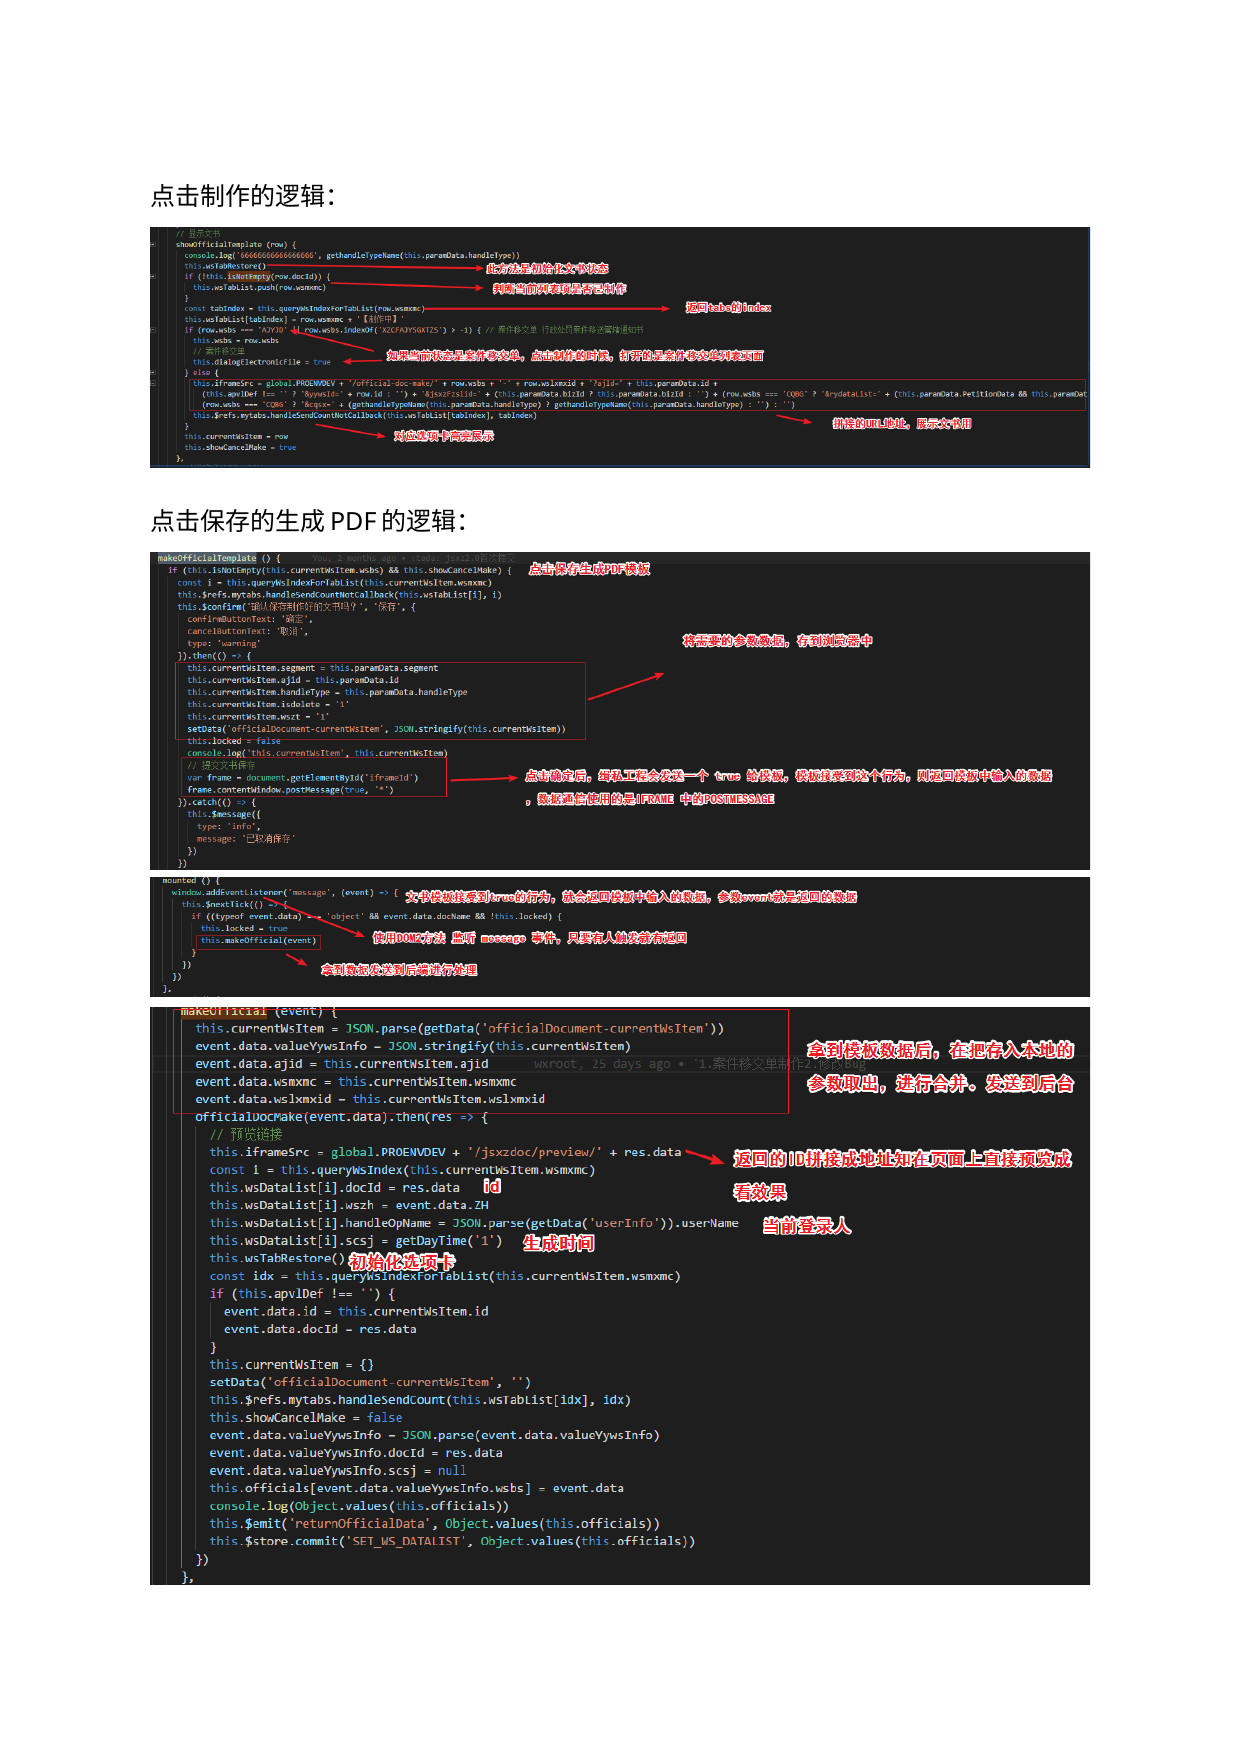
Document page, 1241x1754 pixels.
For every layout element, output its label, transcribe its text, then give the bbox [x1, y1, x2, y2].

picture [150, 227, 1091, 468]
picture [150, 1007, 1091, 1585]
picture [150, 552, 1091, 870]
picture [150, 877, 1091, 997]
text 点击制作的逻辑： [150, 162, 1090, 227]
text 点击保存的生成PDF的逻辑： [150, 487, 1090, 552]
